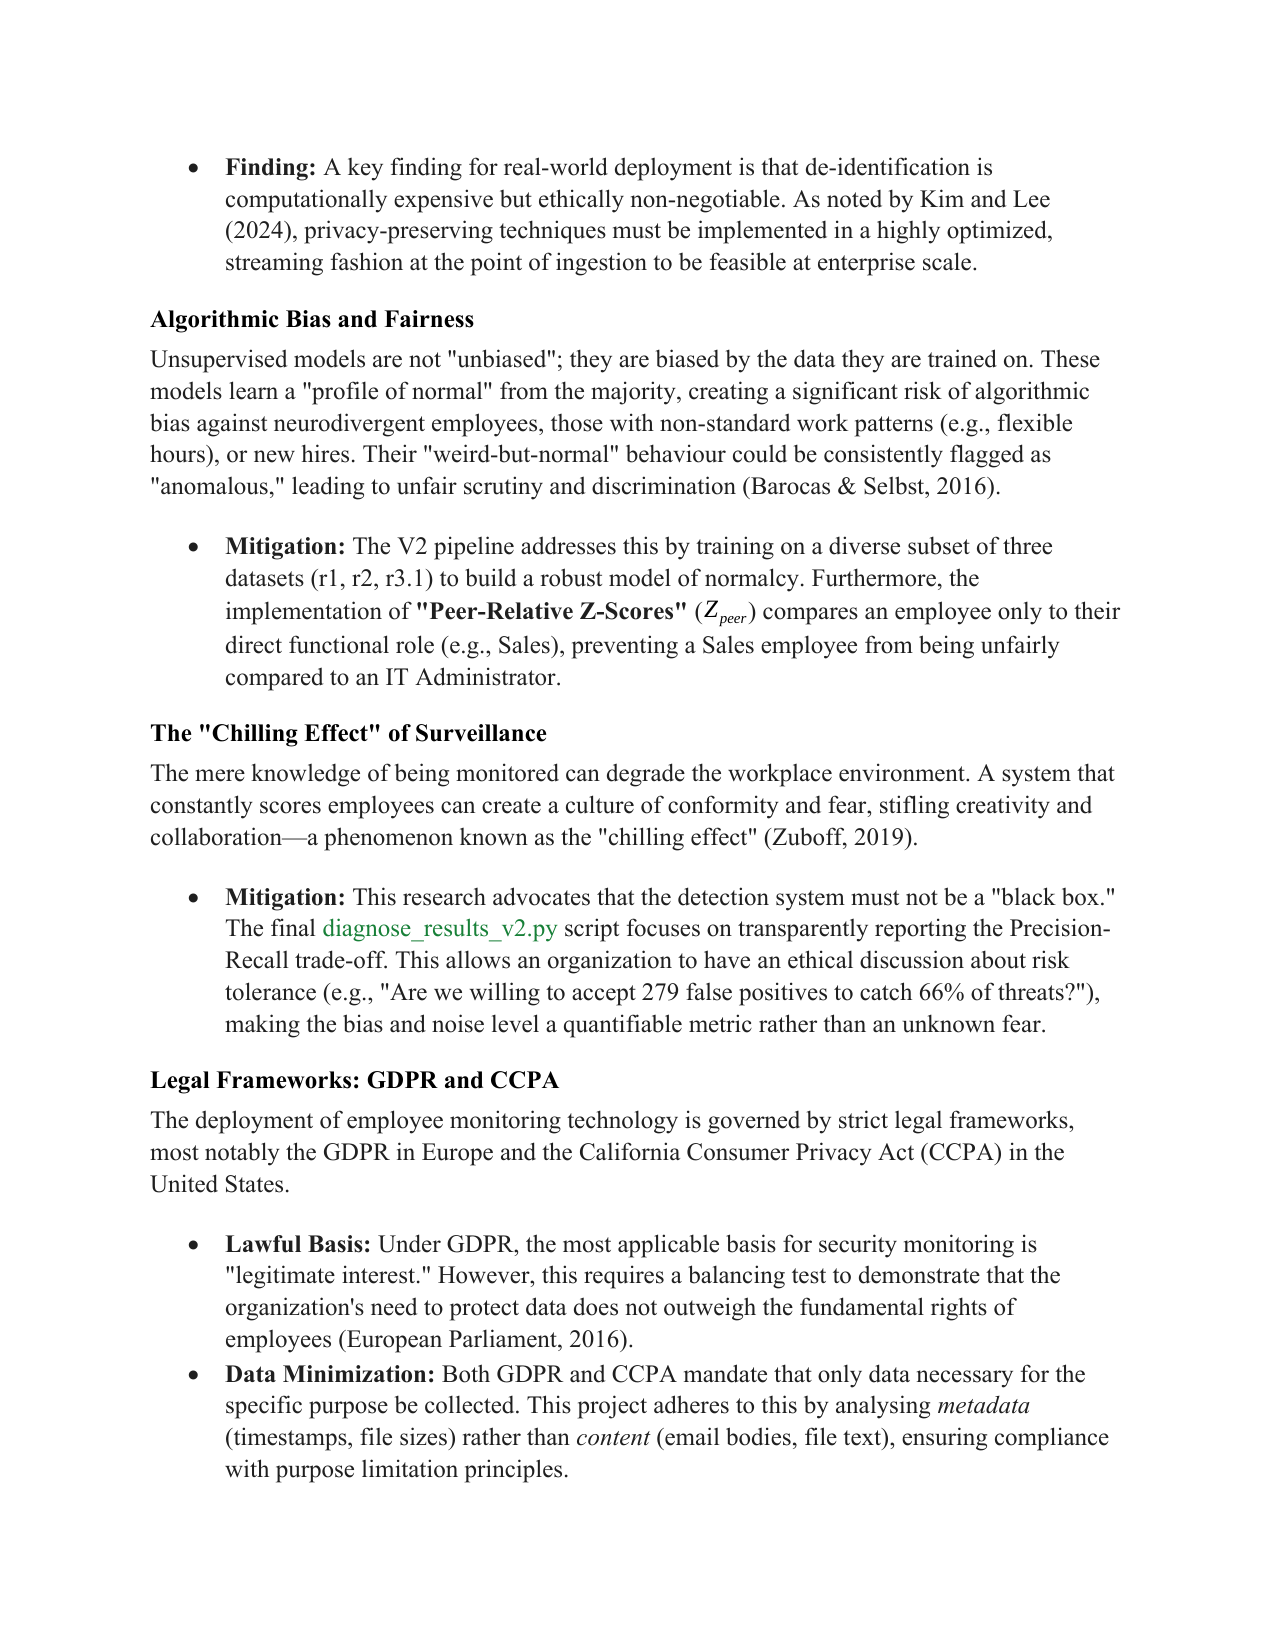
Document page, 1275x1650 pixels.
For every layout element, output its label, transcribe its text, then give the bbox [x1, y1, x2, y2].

list Mitigation: This research advocates that the detection system must not be a "black box." The final diagnose_results_v2.py script focuses on transparently reporting the Precision-Recall trade-off. This allows an organization to have an ethical discussion about risk tolerance (e.g., "Are we willing to accept 279 false positives to catch 66% of threats?"), making the bias and noise level a quantifiable metric rather than an unknown fear. [187, 880, 1125, 1037]
list Data Minimization: Both GDPR and CCPA mandate that only data necessary for the specific purpose be collected. This project adheres to this by analysing metadata (timestamps, file sizes) rather than content (email bodies, file text), ensuring compliance with purpose limitation principles. [187, 1357, 1125, 1483]
text Unsupervised models are not "unbiased"; they are biased by the data they are trained on. These models learn a "profile of normal" from the majority, creating a significant risk of algorithmic bias against neurodivergent employees, those with non-standard work patterns (e.g., flexible hours), or new hires. Their "weird-but-normal" behaviour could be consistently flagged as "anomalous," leading to unfair scrutiny and discrimination (Barocas & Selbst, 2016). [150, 345, 1125, 500]
list Lawful Basis: Under GDPR, the most applicable basis for security monitoring is "legitimate interest." However, this requires a balancing test to demonstrate that the organization's need to protect data does not outweigh the fundamental rights of employees (European Parliament, 2016). [187, 1227, 1125, 1353]
text The deployment of employee monitoring technology is governed by strict legal frameworks, most notably the GDPR in Europe and the California Consumer Privacy Act (CCPA) in the United States. [150, 1107, 1125, 1198]
text The mere knowledge of being monitored can degrade the workplace environment. A system that constantly scores employees can create a culture of conformity and fear, stifling creativity and collaboration—a phenomenon known as the "chilling effect" (Zuboff, 2019). [150, 759, 1125, 851]
list Finding: A key finding for real-world deployment is that de-identification is computationally expensive but ethically non-negotiable. As noted by Kim and Lee (2024), privacy-preserving techniques must be implemented in a highly optimized, streaming fashion at the point of ingestion to be feasible at enterprise scale. [187, 150, 1125, 276]
list Mitigation: The V2 pipeline addresses this by training on a diverse subset of three datasets (r1, r2, r3.1) to build a robust model of normalcy. Furthermore, the implementation of "Peer-Relative Z-Scores" () compares an employee only to their direct functional role (e.g., Sales), preventing a Sales employee from being unfairly compared to an IT Administrator. [187, 529, 1125, 690]
subtitle Legal Frameworks: GDPR and CCPA [150, 1067, 1125, 1094]
subtitle Algorithmic Bias and Fairness [150, 305, 1125, 333]
subtitle The "Chilling Effect" of Surveillance [150, 719, 1125, 747]
